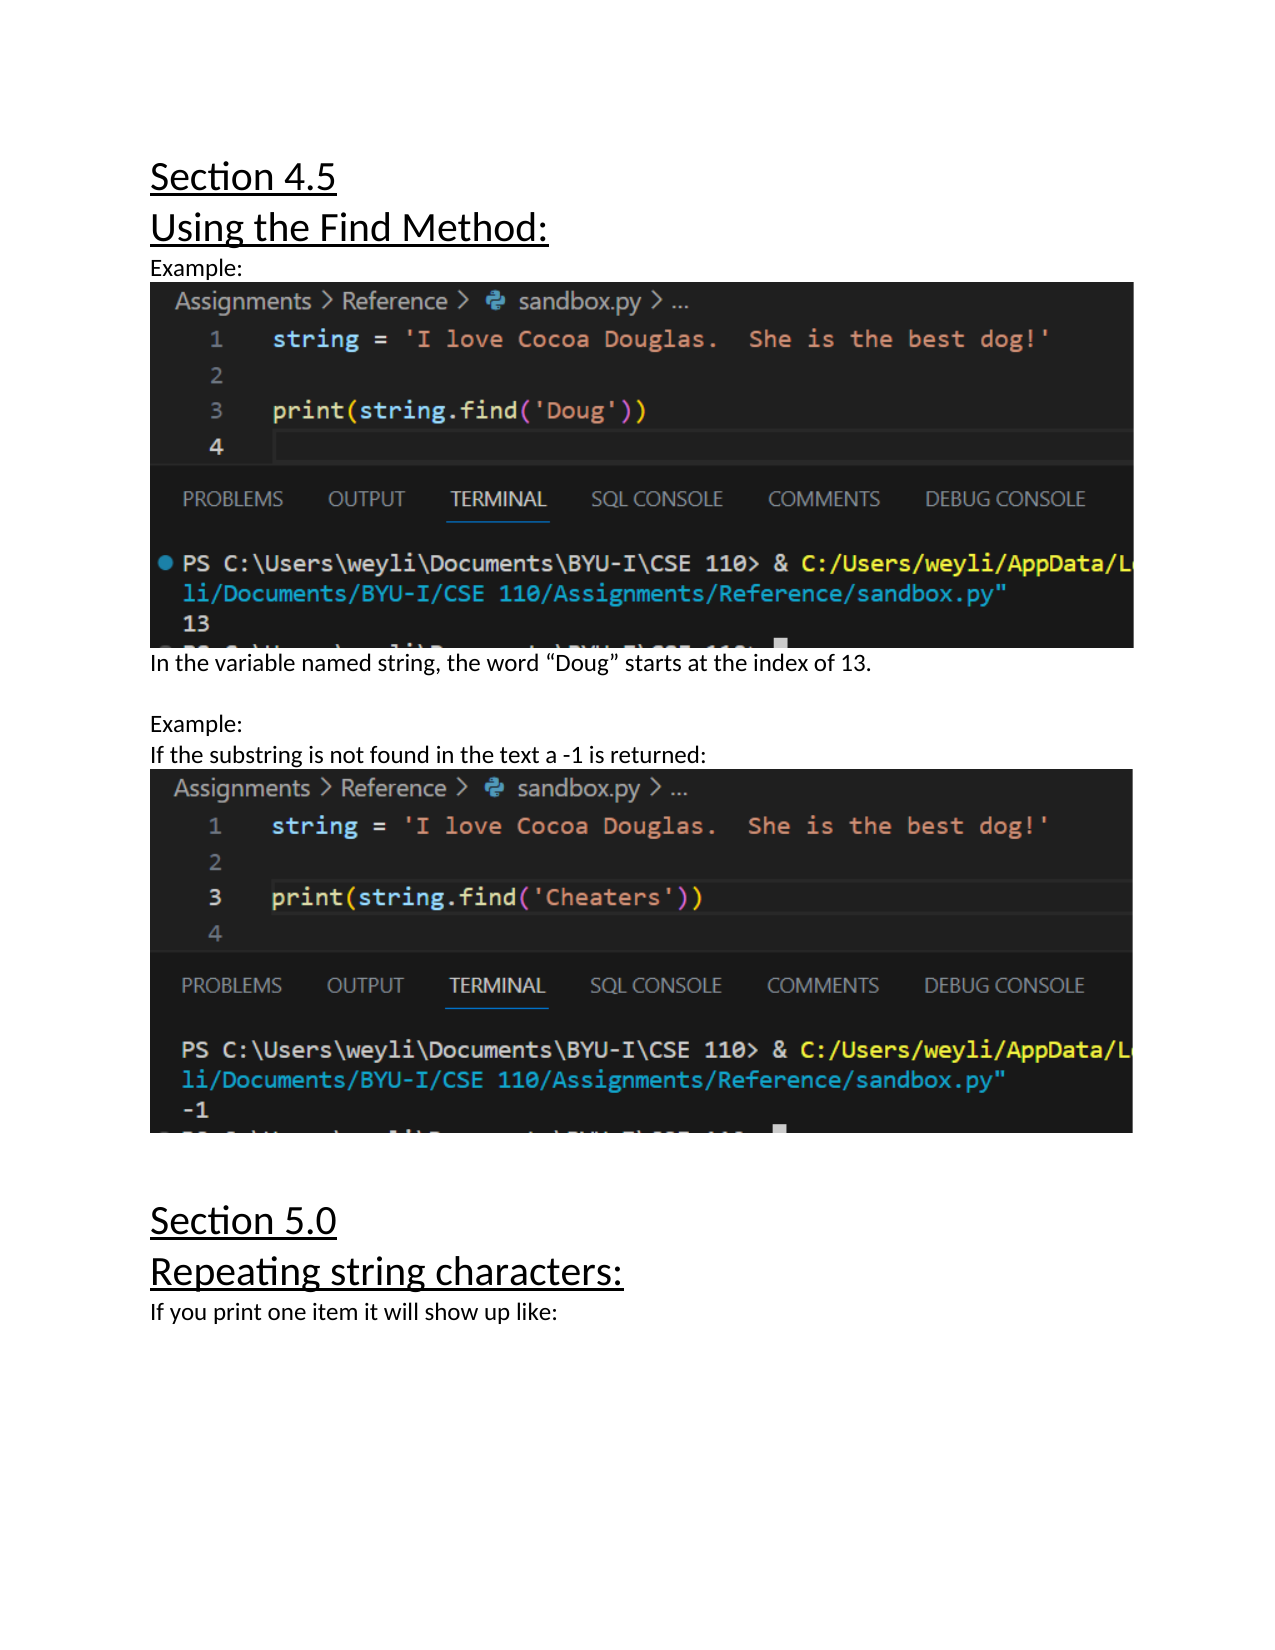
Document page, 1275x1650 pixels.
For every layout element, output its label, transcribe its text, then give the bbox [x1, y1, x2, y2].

picture [150, 282, 1134, 648]
text Repeating string characters: [150, 1245, 1125, 1296]
text Example: [150, 708, 1125, 739]
text Example: [150, 252, 1125, 282]
text Using the Find Method: [150, 201, 1125, 252]
text Section 4.5 [150, 150, 1125, 201]
text In the variable named string, the word “Doug” starts at the index of 13. [150, 648, 1125, 678]
text Section 5.0 [150, 1194, 1125, 1245]
text If you print one item it will show up like: [150, 1296, 1125, 1326]
picture [150, 769, 1133, 1133]
text If the substring is not found in the text a -1 is returned: [150, 739, 1125, 769]
